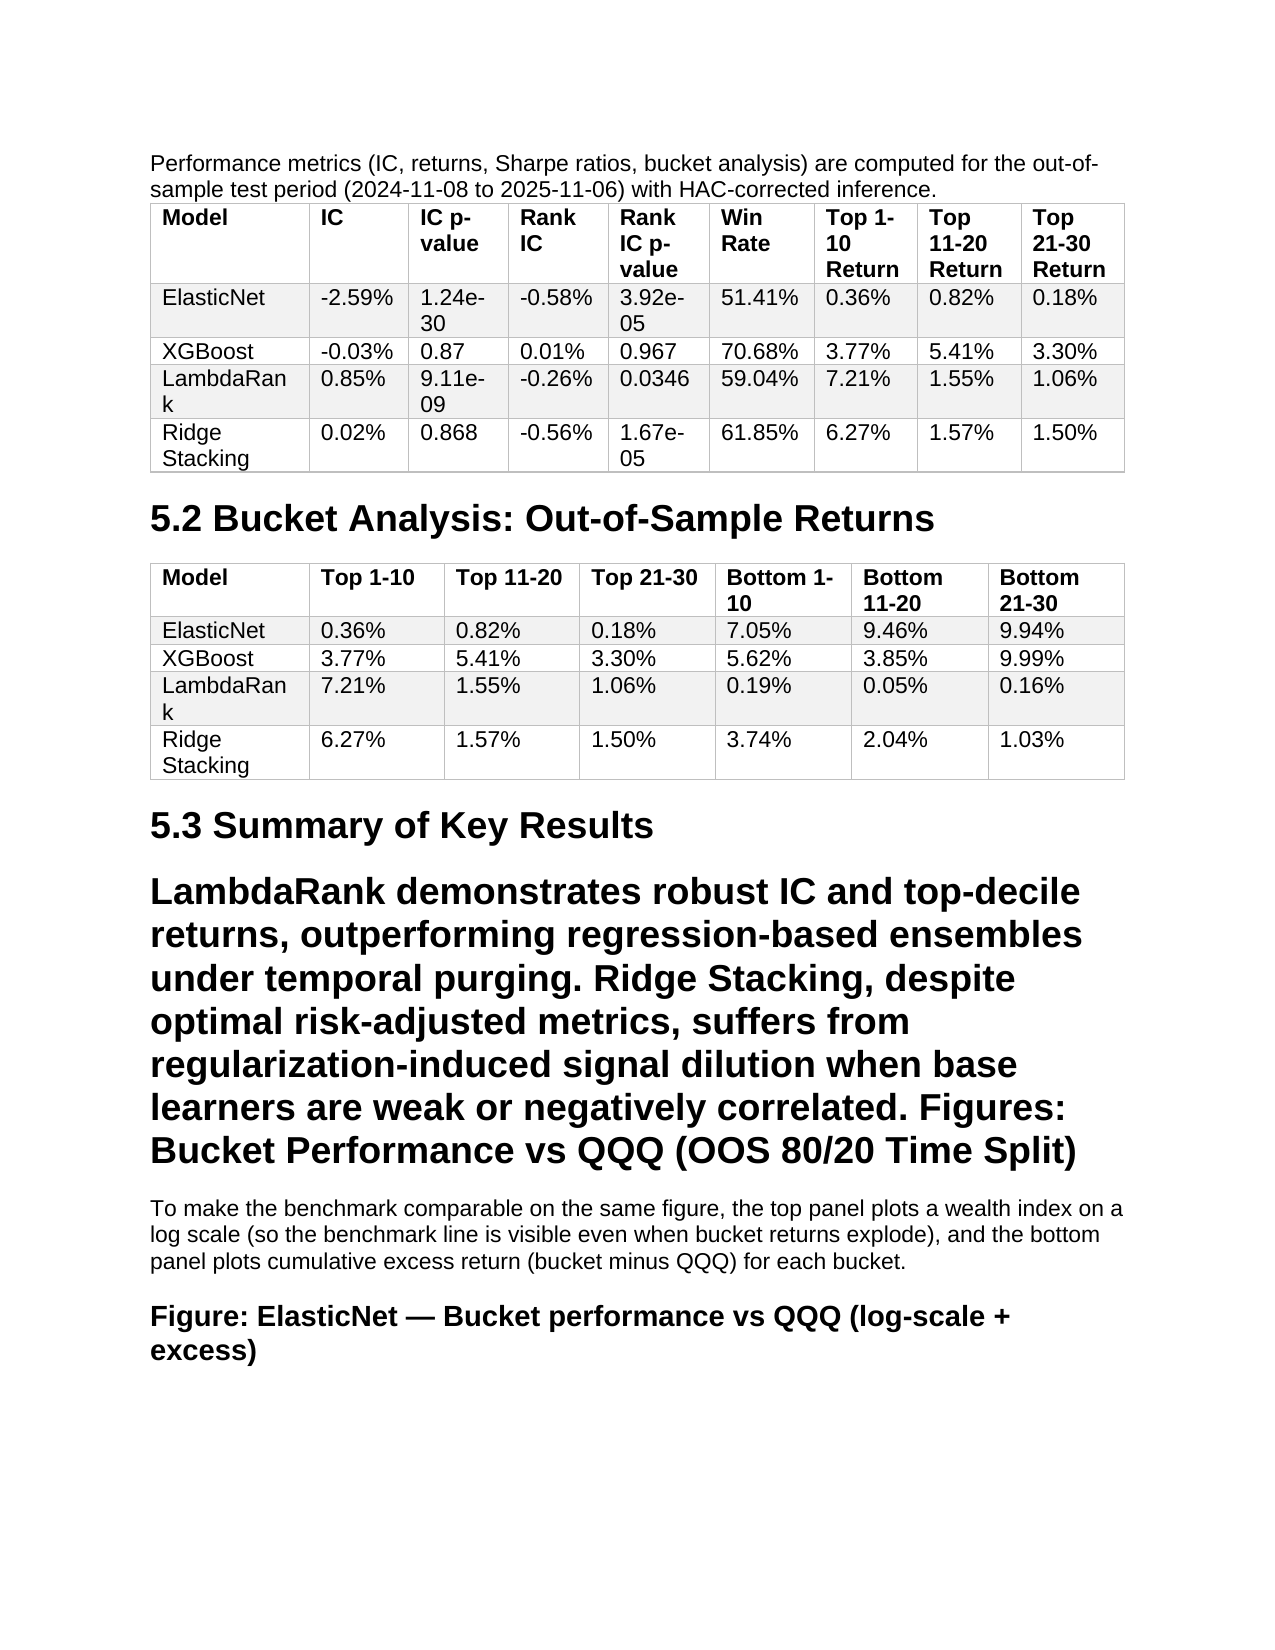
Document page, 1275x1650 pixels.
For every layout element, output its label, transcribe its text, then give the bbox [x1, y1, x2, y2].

subtitle 5.2 Bucket Analysis: Out-of-Sample Returns [150, 496, 1125, 539]
table_cell XGBoost [151, 645, 309, 671]
table_cell LambdaRank [151, 365, 309, 418]
table_cell 70.68% [710, 338, 814, 364]
table_cell 1.55% [445, 672, 579, 725]
table_cell 1.57% [445, 726, 579, 778]
table_cell -0.03% [310, 338, 408, 364]
subtitle 5.3 Summary of Key Results [150, 803, 1125, 846]
table_cell Ridge Stacking [151, 726, 309, 778]
table_cell Ridge Stacking [151, 419, 309, 471]
table_cell 9.94% [989, 617, 1124, 644]
table_cell -2.59% [310, 284, 408, 337]
table_cell 0.05% [852, 672, 988, 725]
table_cell 2.04% [852, 726, 988, 778]
table_cell 3.74% [716, 726, 851, 778]
table_cell 1.57% [918, 419, 1021, 471]
table_cell 0.82% [445, 617, 579, 644]
table_cell 7.21% [310, 672, 444, 725]
table_cell 0.85% [310, 365, 408, 418]
table_cell 0.967 [609, 338, 709, 364]
table_cell 0.82% [918, 284, 1021, 337]
table_cell 0.02% [310, 419, 408, 471]
table_header Bottom 1-10 [716, 564, 851, 616]
table_cell 6.27% [310, 726, 444, 778]
table_cell LambdaRank [151, 672, 309, 725]
text To make the benchmark comparable on the same figure, the top panel plots a wealth index on a log scale (so the benchmark line is visible even when bucket returns explode), and the bottom panel plots cumulative excess return (bucket minus QQQ) for each bucket. [150, 1195, 1125, 1274]
table_cell 3.92e-05 [609, 284, 709, 337]
table_cell ElasticNet [151, 617, 309, 644]
table_cell 0.0346 [609, 365, 709, 418]
table_cell 1.50% [1022, 419, 1124, 471]
table_cell 1.67e-05 [609, 419, 709, 471]
table_header Bottom 21-30 [989, 564, 1124, 616]
table_header Rank IC p-value [609, 204, 709, 283]
table_cell ElasticNet [151, 284, 309, 337]
table_header Model [151, 564, 309, 616]
table_header IC [310, 204, 408, 283]
table_cell 0.18% [580, 617, 715, 644]
table_cell 1.55% [918, 365, 1021, 418]
table_cell 0.36% [310, 617, 444, 644]
table_header Top 11-20 [445, 564, 579, 616]
table_cell 7.21% [815, 365, 917, 418]
table_cell 1.06% [580, 672, 715, 725]
table_header Top 21-30 [580, 564, 715, 616]
table_cell 0.87 [409, 338, 508, 364]
table_cell 3.77% [815, 338, 917, 364]
table_cell 3.85% [852, 645, 988, 671]
table_cell 3.30% [580, 645, 715, 671]
table_header Top 1-10 Return [815, 204, 917, 283]
table_cell 0.16% [989, 672, 1124, 725]
subtitle Figure: ElasticNet — Bucket performance vs QQQ (log-scale + excess) [150, 1299, 1125, 1366]
table_cell 3.30% [1022, 338, 1124, 364]
table_header Top 11-20 Return [918, 204, 1021, 283]
table_cell 5.41% [445, 645, 579, 671]
table_cell -0.56% [509, 419, 608, 471]
table_header Top 1-10 [310, 564, 444, 616]
table_cell 1.06% [1022, 365, 1124, 418]
table_cell -0.58% [509, 284, 608, 337]
table_cell 0.36% [815, 284, 917, 337]
table_cell 9.46% [852, 617, 988, 644]
table_cell 1.50% [580, 726, 715, 778]
text Performance metrics (IC, returns, Sharpe ratios, bucket analysis) are computed for the out-of-sample test period (2024-11-08 to 2025-11-06) with HAC-corrected inference. [150, 150, 1125, 203]
table_header Bottom 11-20 [852, 564, 988, 616]
table_header Win Rate [710, 204, 814, 283]
table_header Rank IC [509, 204, 608, 283]
subtitle LambdaRank demonstrates robust IC and top-decile returns, outperforming regression-based ensembles under temporal purging. Ridge Stacking, despite optimal risk-adjusted metrics, suffers from regularization-induced signal dilution when base learners are weak or negatively correlated. Figures: Bucket Performance vs QQQ (OOS 80/20 Time Split) [150, 869, 1125, 1171]
table_cell XGBoost [151, 338, 309, 364]
table_cell 0.868 [409, 419, 508, 471]
table_cell 5.41% [918, 338, 1021, 364]
table_cell 7.05% [716, 617, 851, 644]
table_cell 51.41% [710, 284, 814, 337]
table_cell 3.77% [310, 645, 444, 671]
table_cell -0.26% [509, 365, 608, 418]
table_cell 9.11e-09 [409, 365, 508, 418]
table_cell 0.19% [716, 672, 851, 725]
table_cell 9.99% [989, 645, 1124, 671]
table_header Top 21-30 Return [1022, 204, 1124, 283]
table_cell 0.01% [509, 338, 608, 364]
table_cell 1.03% [989, 726, 1124, 778]
table_cell 59.04% [710, 365, 814, 418]
table_cell 0.18% [1022, 284, 1124, 337]
table_cell 61.85% [710, 419, 814, 471]
table_cell 1.24e-30 [409, 284, 508, 337]
table_cell 6.27% [815, 419, 917, 471]
table_header IC p-value [409, 204, 508, 283]
table_header Model [151, 204, 309, 283]
table_cell 5.62% [716, 645, 851, 671]
